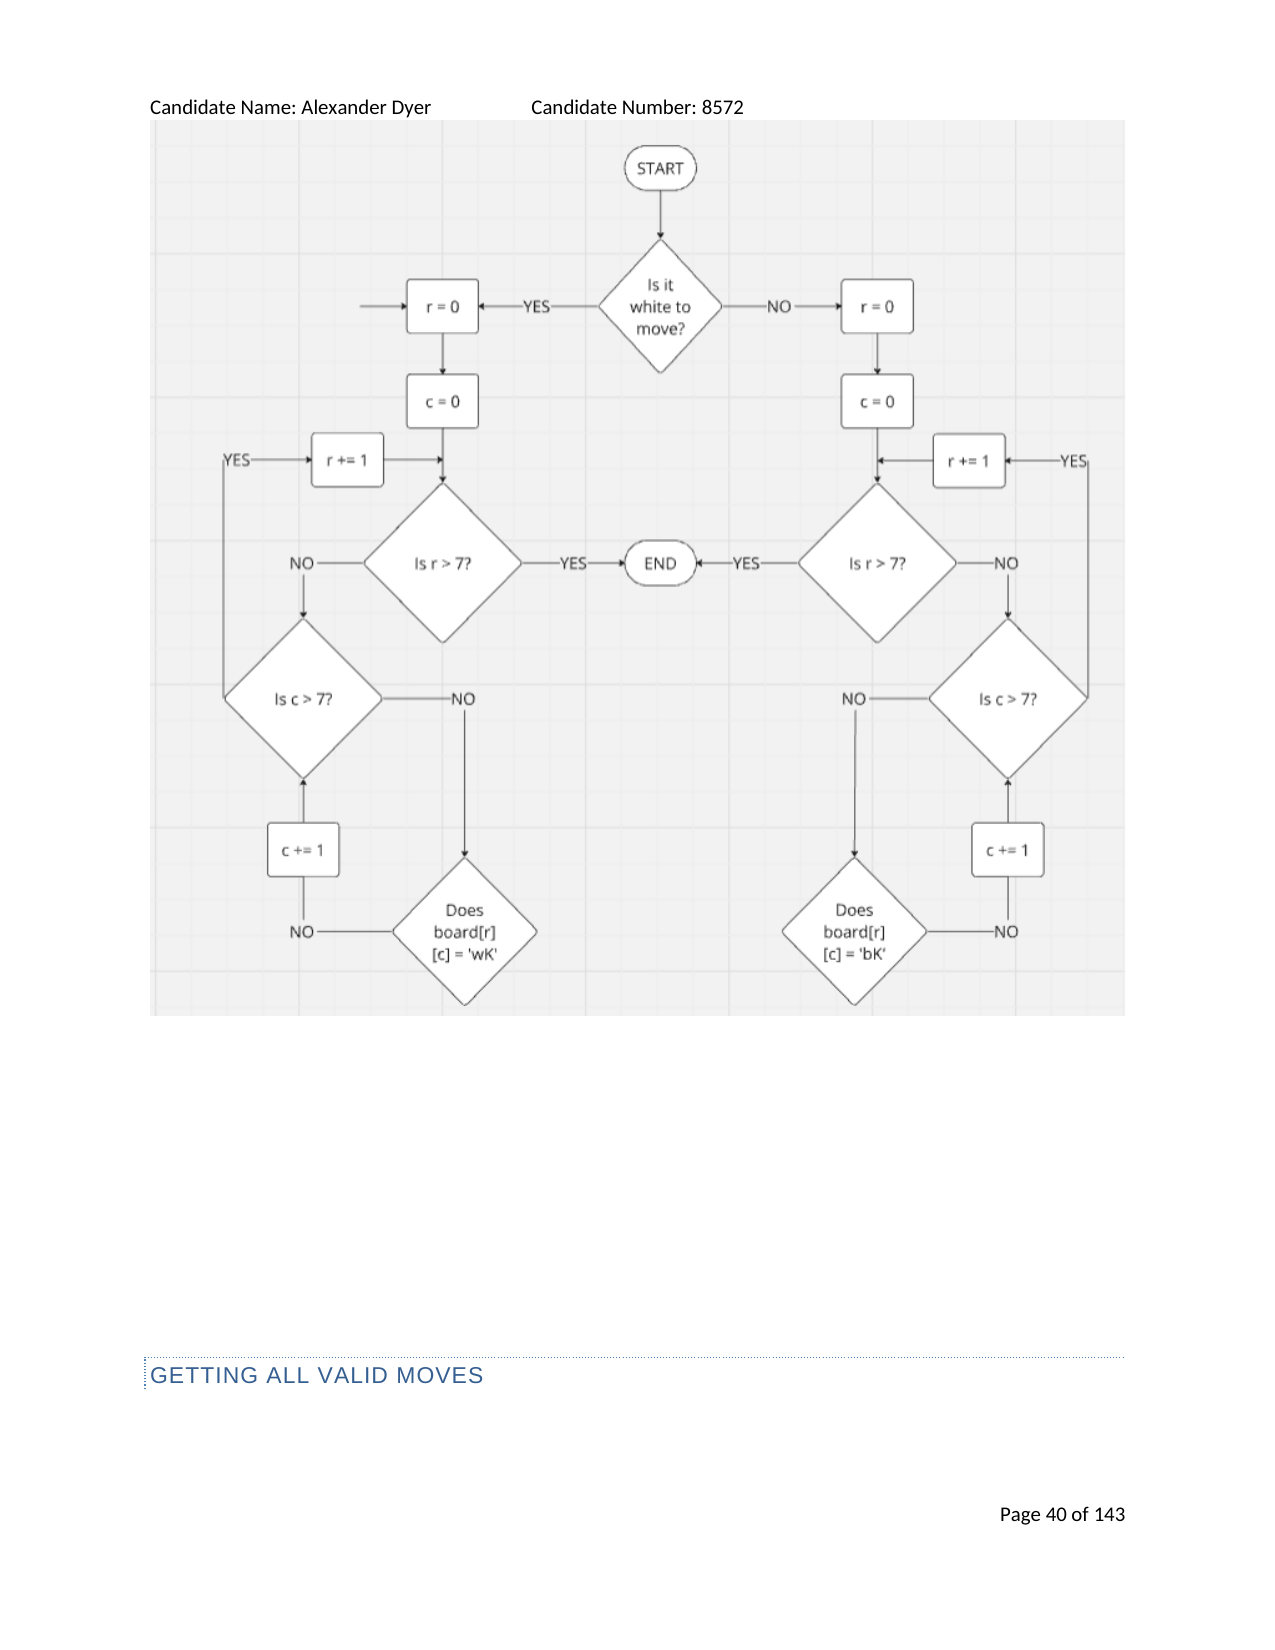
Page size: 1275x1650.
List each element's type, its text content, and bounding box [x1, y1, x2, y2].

subtitle Getting All Valid Moves [144, 1357, 1125, 1389]
picture [150, 120, 1125, 1016]
